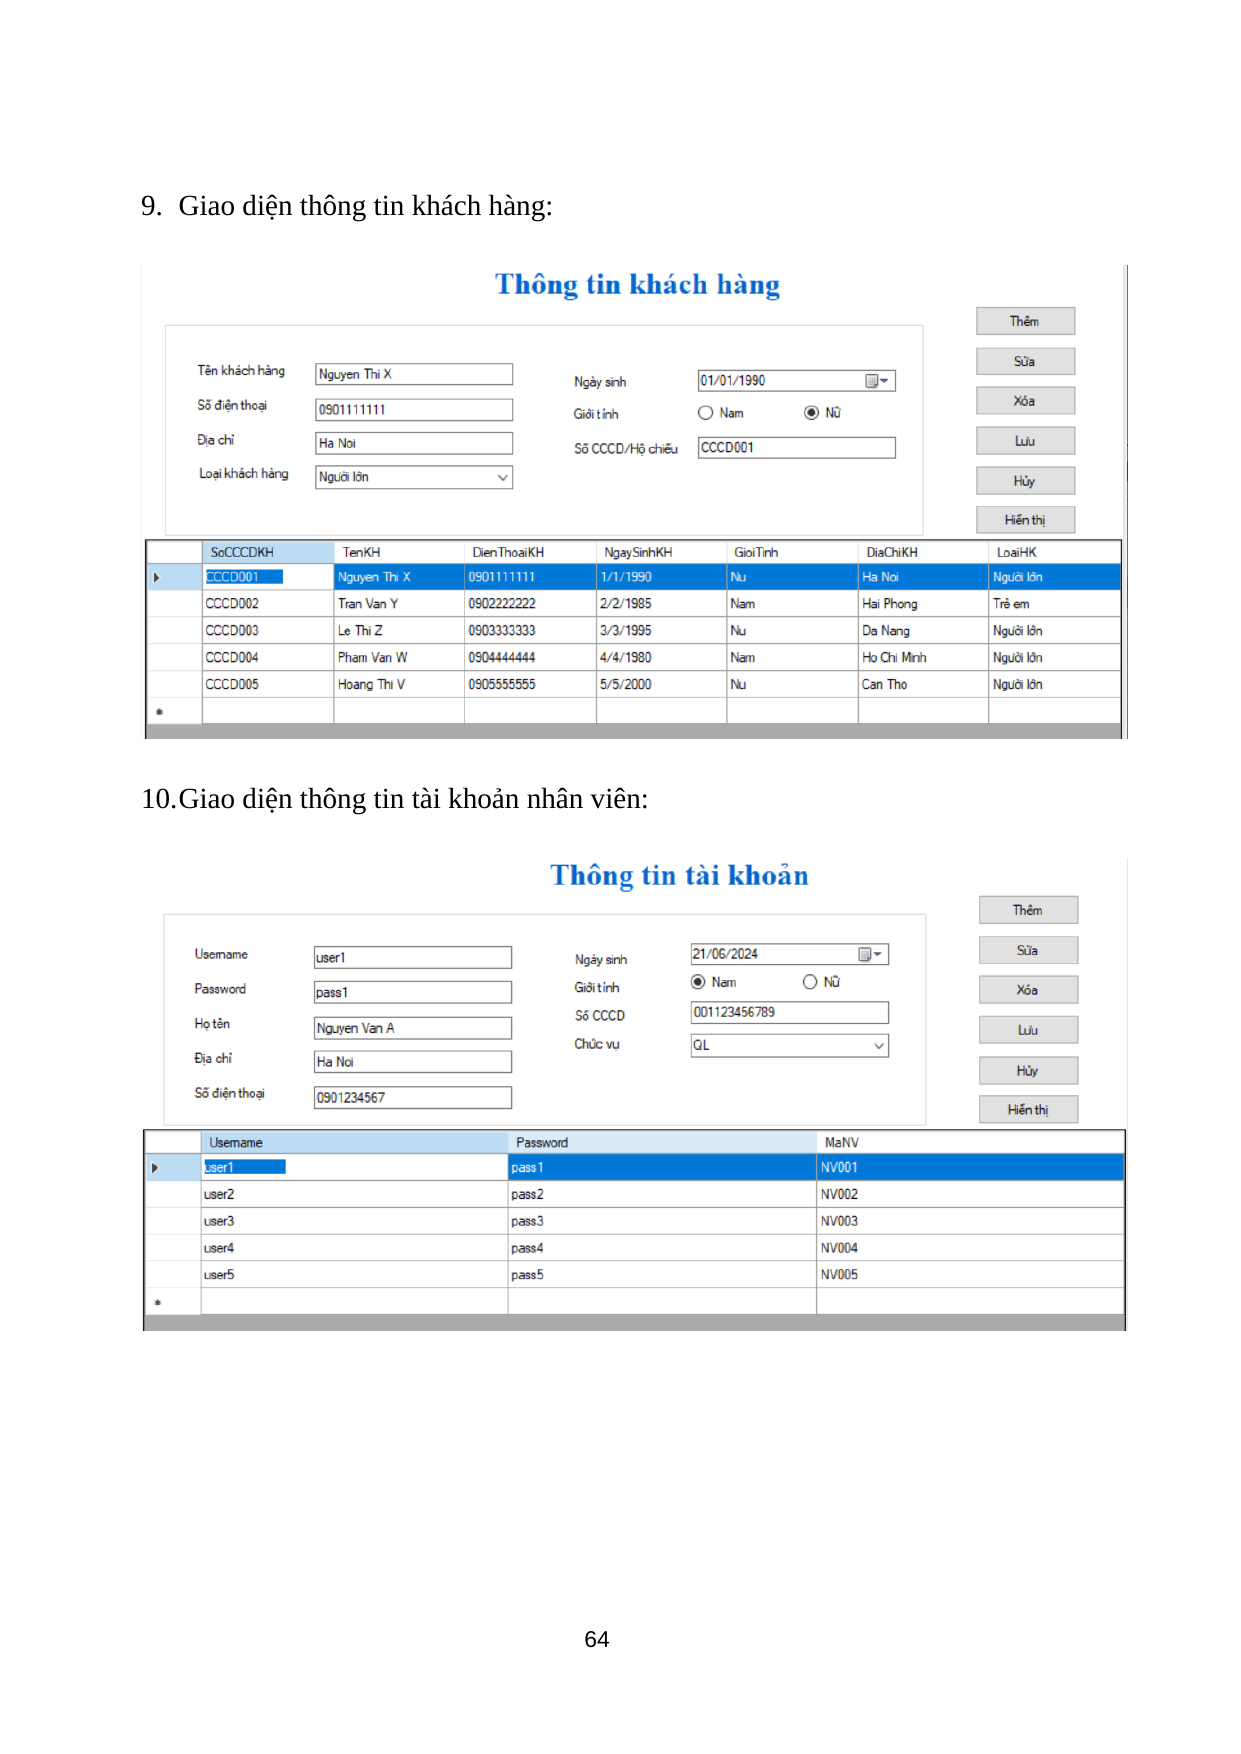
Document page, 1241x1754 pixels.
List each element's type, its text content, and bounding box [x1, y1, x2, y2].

list Giao diện thông tin tài khoản nhân viên: [141, 781, 1090, 814]
picture [140, 858, 1128, 1331]
list Giao diện thông tin khách hàng: [141, 188, 1090, 222]
picture [140, 265, 1128, 739]
